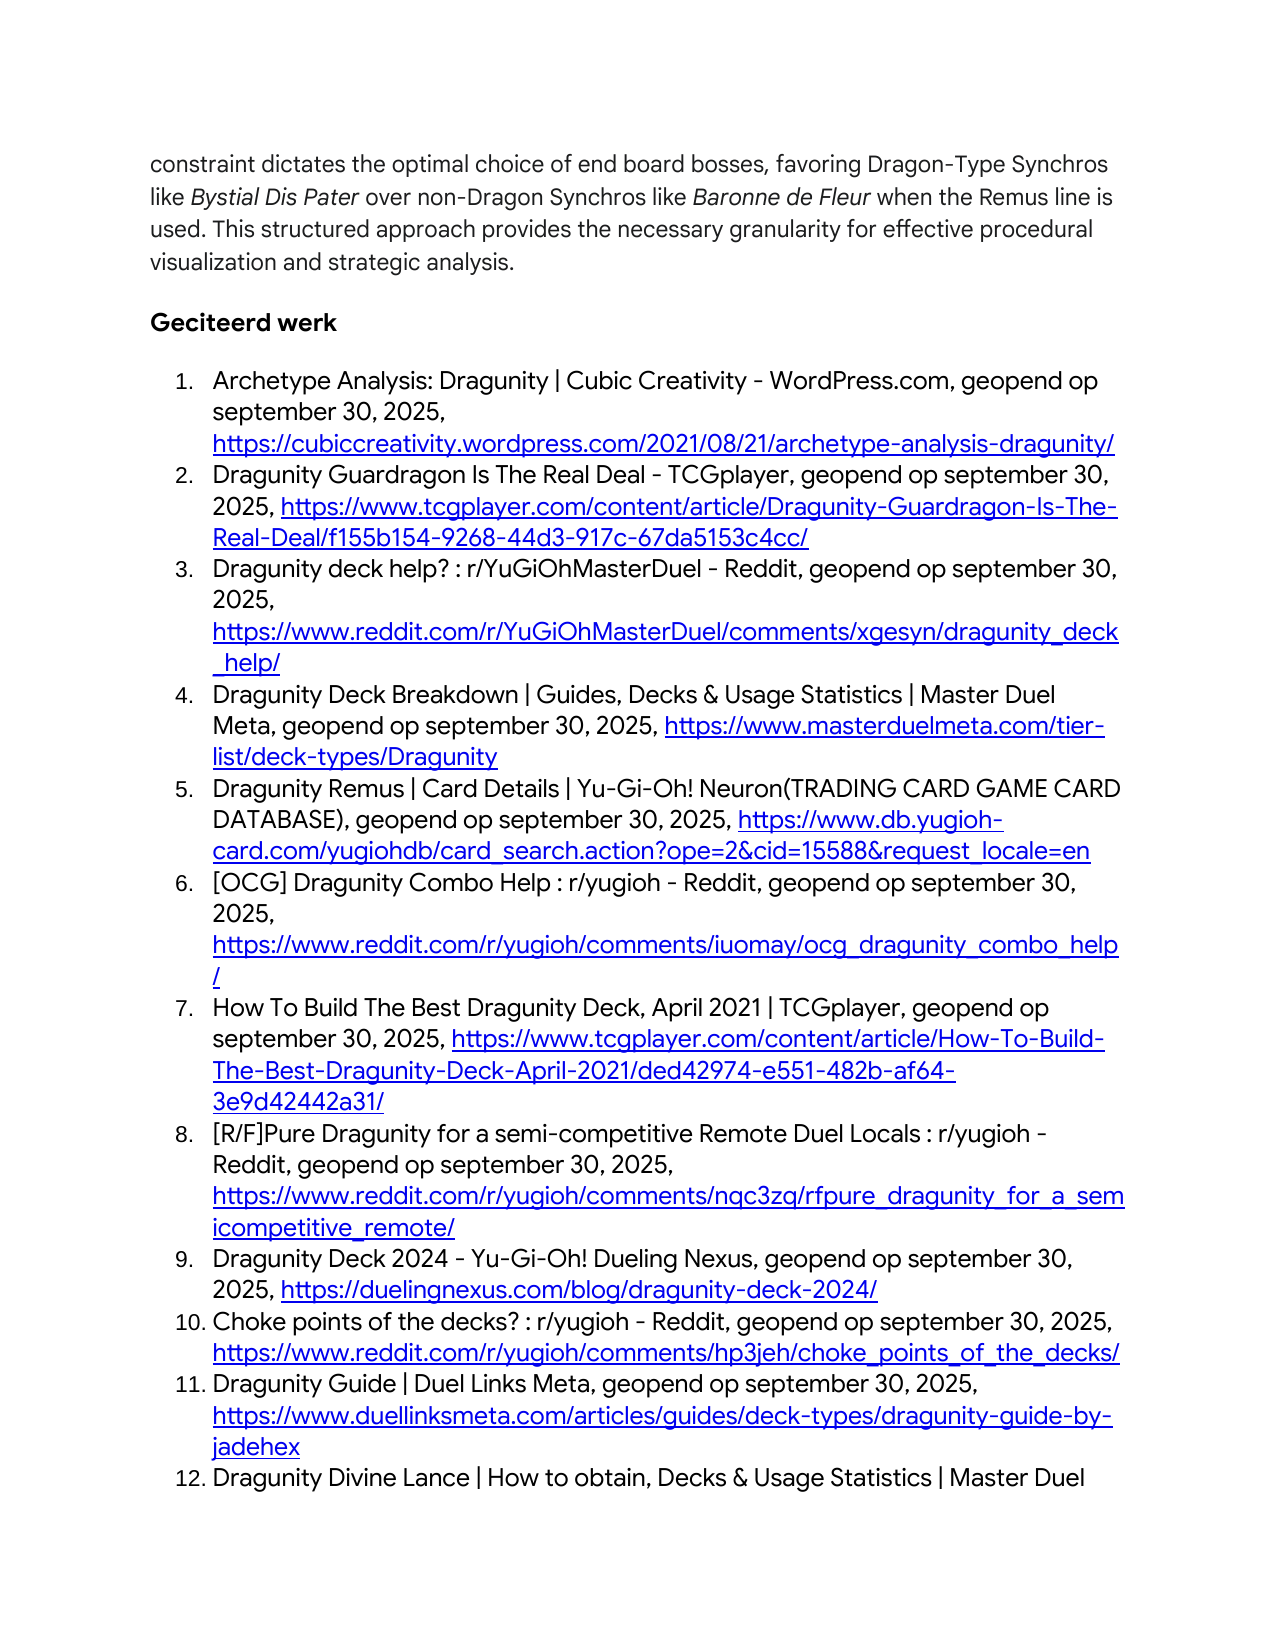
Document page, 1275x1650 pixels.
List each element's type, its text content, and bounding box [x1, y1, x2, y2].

subtitle Geciteerd werk [150, 307, 1125, 339]
list Dragunity Guardragon Is The Real Deal - TCGplayer, geopend op september 30, 2025, https://www.tcgplayer.com/content/article/Dragunity-Guardragon-Is-The-Real-Deal/f155b154-9268-44d3-917c-67da5153c4cc/ [175, 459, 1125, 553]
list Archetype Analysis: Dragunity | Cubic Creativity - WordPress.com, geopend op september 30, 2025, https://cubiccreativity.wordpress.com/2021/08/21/archetype-analysis-dragunity/ [175, 365, 1125, 459]
list Dragunity deck help? : r/YuGiOhMasterDuel - Reddit, geopend op september 30, 2025, https://www.reddit.com/r/YuGiOhMasterDuel/comments/xgesyn/dragunity_deck_help/ [175, 553, 1125, 679]
list Dragunity Guide | Duel Links Meta, geopend op september 30, 2025, https://www.duellinksmeta.com/articles/guides/deck-types/dragunity-guide-by-jadehex [175, 1369, 1125, 1463]
list Choke points of the decks? : r/yugioh - Reddit, geopend op september 30, 2025, https://www.reddit.com/r/yugioh/comments/hp3jeh/choke_points_of_the_decks/ [175, 1306, 1125, 1369]
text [150, 150, 1125, 277]
list [R/F]Pure Dragunity for a semi-competitive Remote Duel Locals : r/yugioh - Reddit, geopend op september 30, 2025, https://www.reddit.com/r/yugioh/comments/nqc3zq/rfpure_dragunity_for_a_semicompetitive_remote/ [175, 1118, 1125, 1243]
list [OCG] Dragunity Combo Help : r/yugioh - Reddit, geopend op september 30, 2025, https://www.reddit.com/r/yugioh/comments/iuomay/ocg_dragunity_combo_help/ [175, 867, 1125, 992]
list Dragunity Deck 2024 - Yu-Gi-Oh! Dueling Nexus, geopend op september 30, 2025, https://duelingnexus.com/blog/dragunity-deck-2024/ [175, 1243, 1125, 1306]
list Dragunity Deck Breakdown | Guides, Decks & Usage Statistics | Master Duel Meta, geopend op september 30, 2025, https://www.masterduelmeta.com/tier-list/deck-types/Dragunity [175, 679, 1125, 773]
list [175, 1463, 1125, 1494]
list Dragunity Remus | Card Details | Yu-Gi-Oh! Neuron(TRADING CARD GAME CARD DATABASE), geopend op september 30, 2025, https://www.db.yugioh-card.com/yugiohdb/card_search.action?ope=2&cid=15588&request_locale=en [175, 773, 1125, 867]
list How To Build The Best Dragunity Deck, April 2021 | TCGplayer, geopend op september 30, 2025, https://www.tcgplayer.com/content/article/How-To-Build-The-Best-Dragunity-Deck-April-2021/ded42974-e551-482b-af64-3e9d42442a31/ [175, 992, 1125, 1118]
